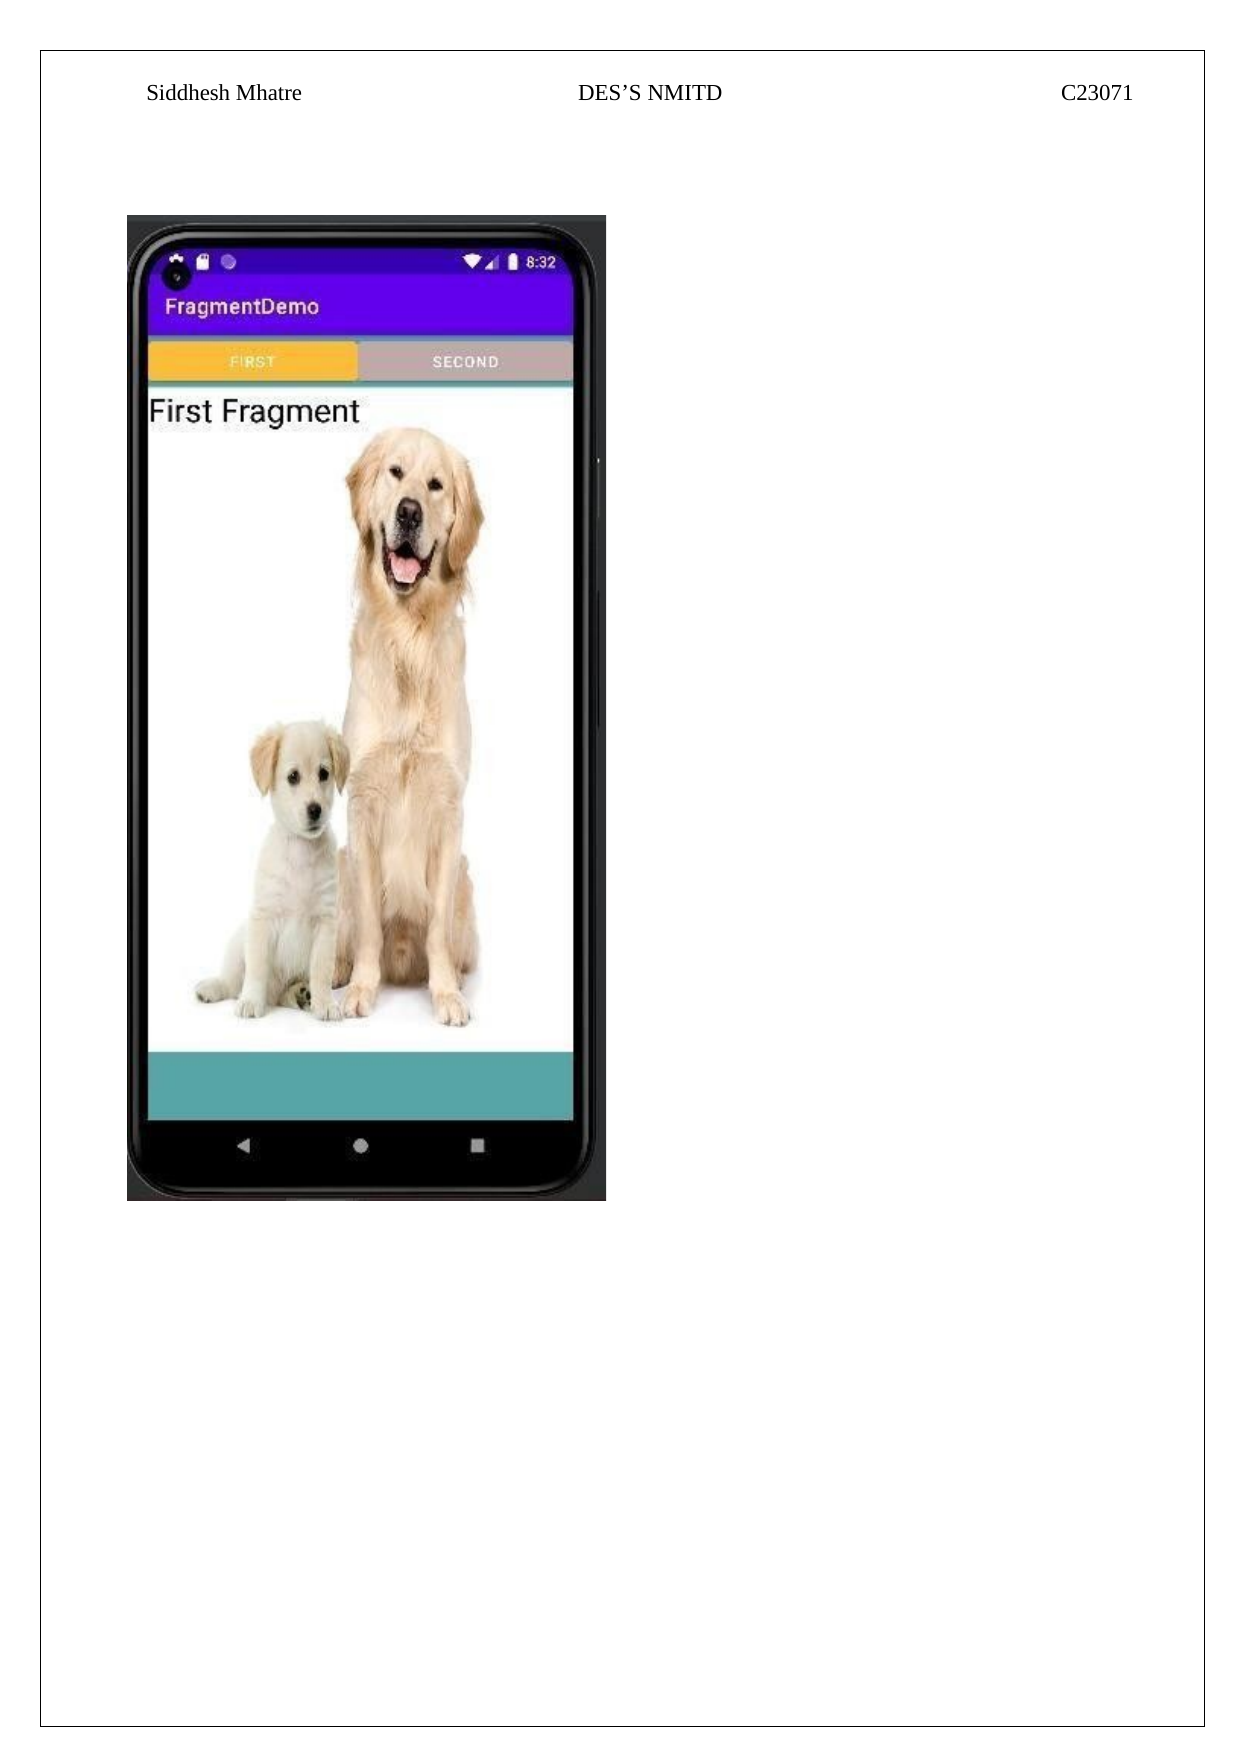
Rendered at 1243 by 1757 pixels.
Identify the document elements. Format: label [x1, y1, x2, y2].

picture [127, 215, 607, 1201]
